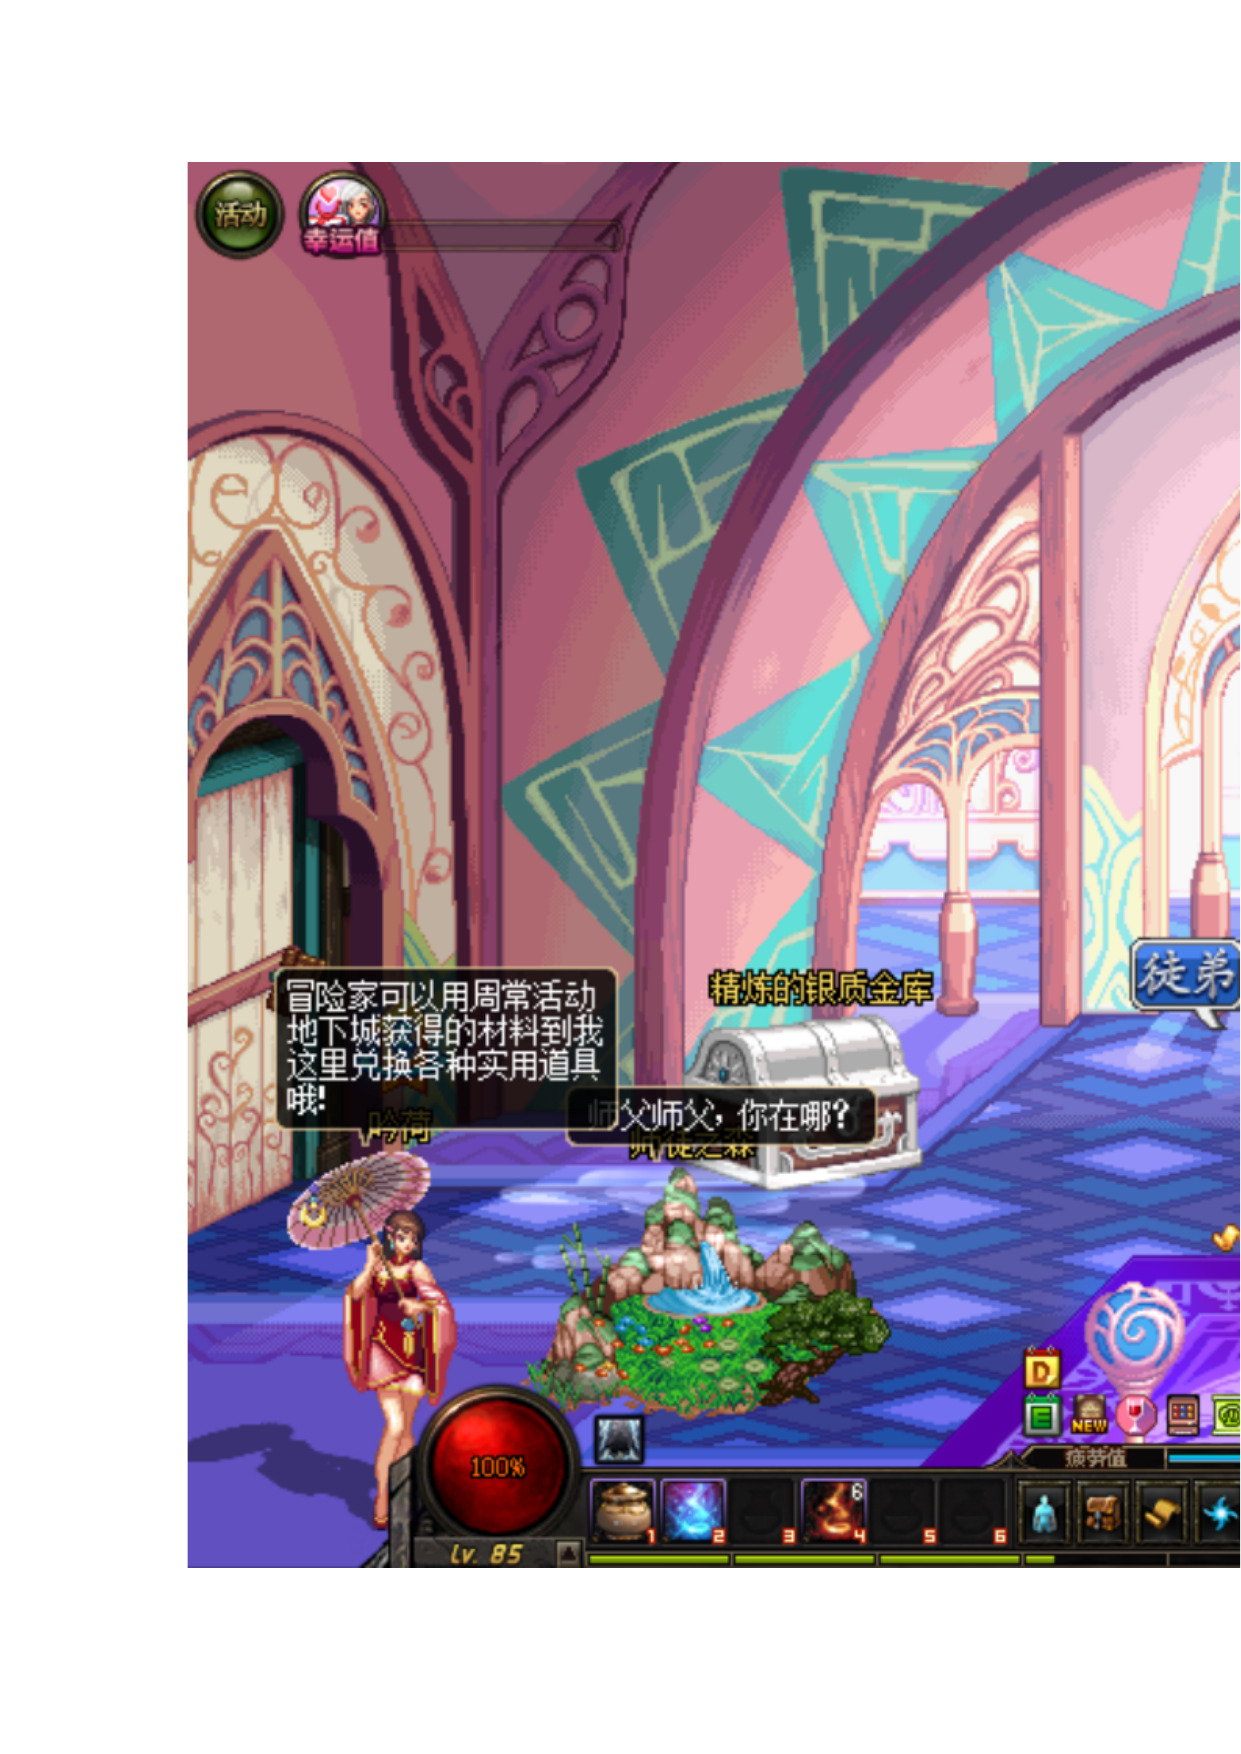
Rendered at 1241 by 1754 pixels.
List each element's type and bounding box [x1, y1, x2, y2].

picture [187, 162, 1241, 1568]
